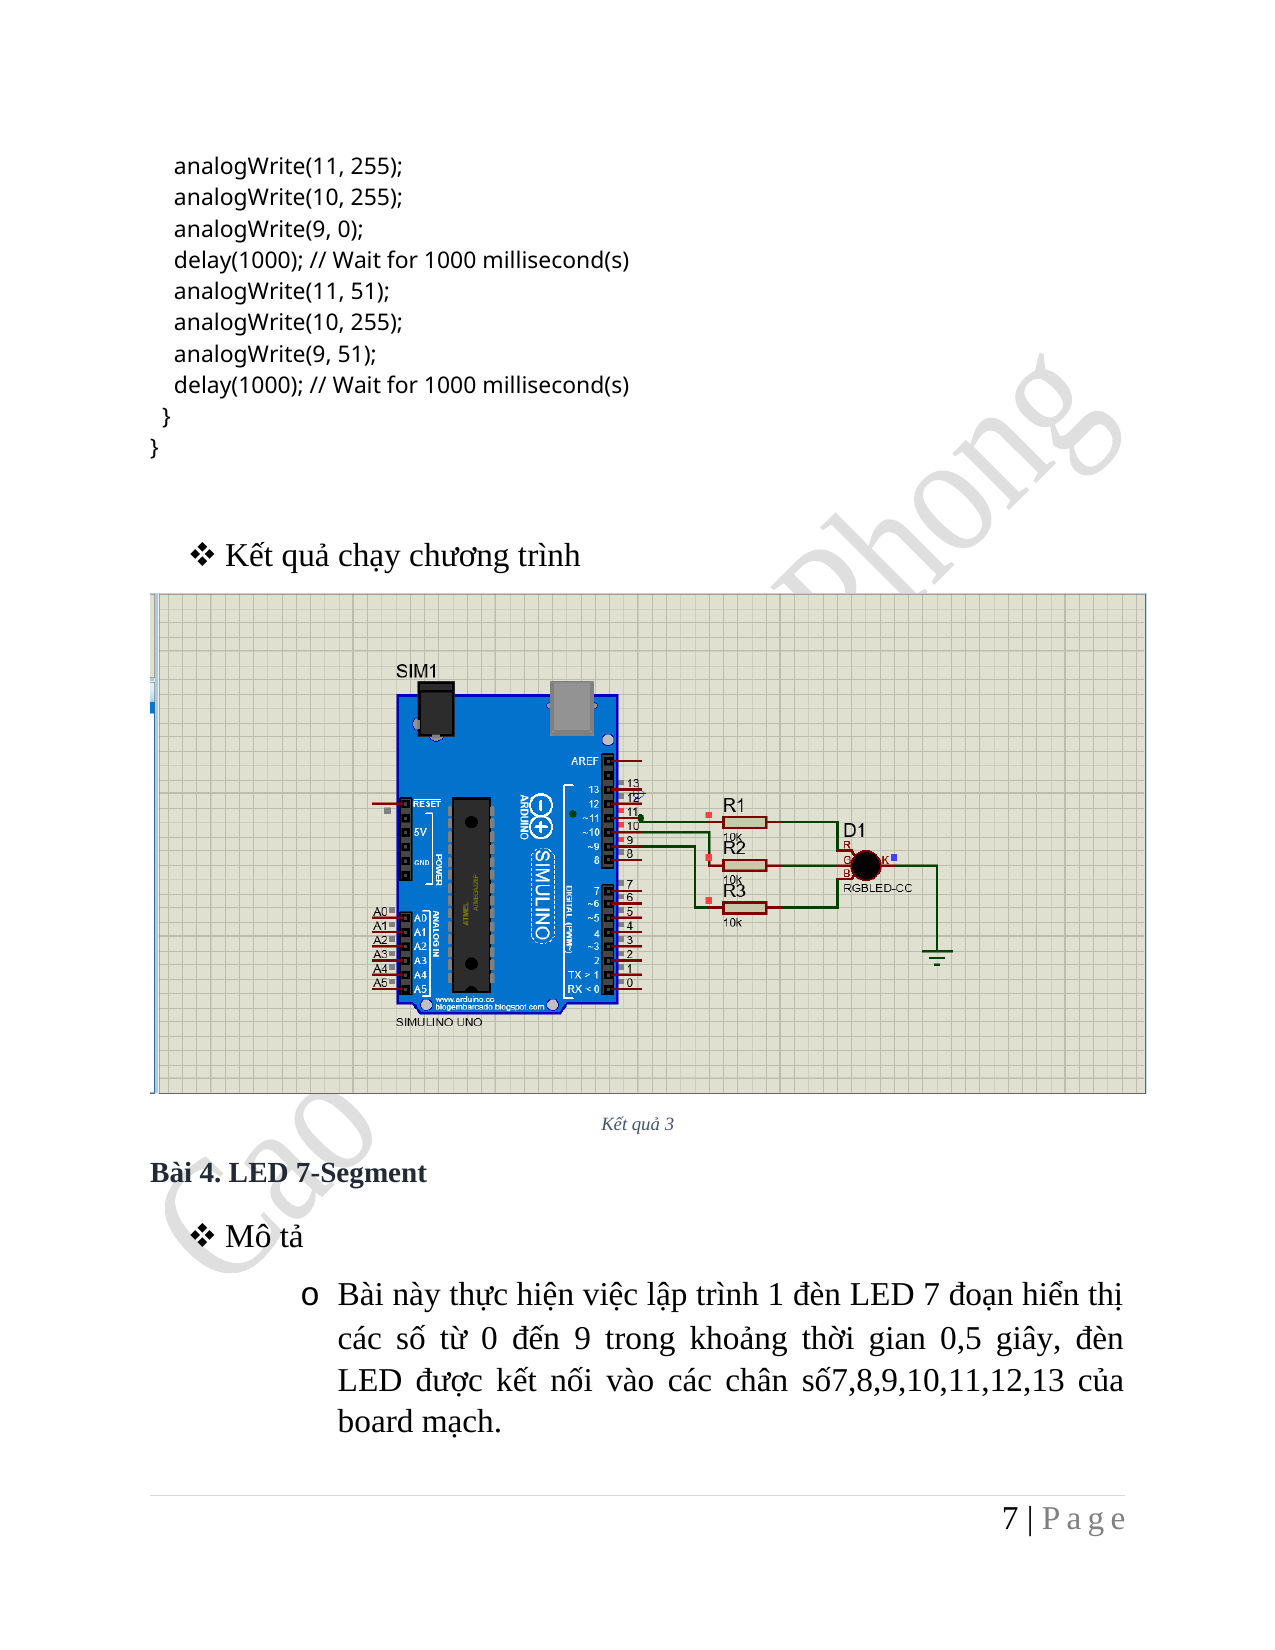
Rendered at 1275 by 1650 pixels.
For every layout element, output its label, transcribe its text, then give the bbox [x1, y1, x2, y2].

subtitle Mô tả [187, 1216, 1125, 1255]
subtitle Bài 4. LED 7-Segment [150, 1155, 1125, 1189]
list Bài này thực hiện việc lập trình 1 đèn LED 7 đoạn hiển thị các số từ 0 đến 9 trong khoảng thời gian 0,5 giây, đèn LED được kết nối vào các chân số7,8,9,10,11,12,13 của board mạch. [300, 1274, 1125, 1440]
subtitle Kết quả chạy chương trình [187, 535, 1125, 573]
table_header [139, 150, 1113, 494]
picture [150, 593, 1147, 1094]
